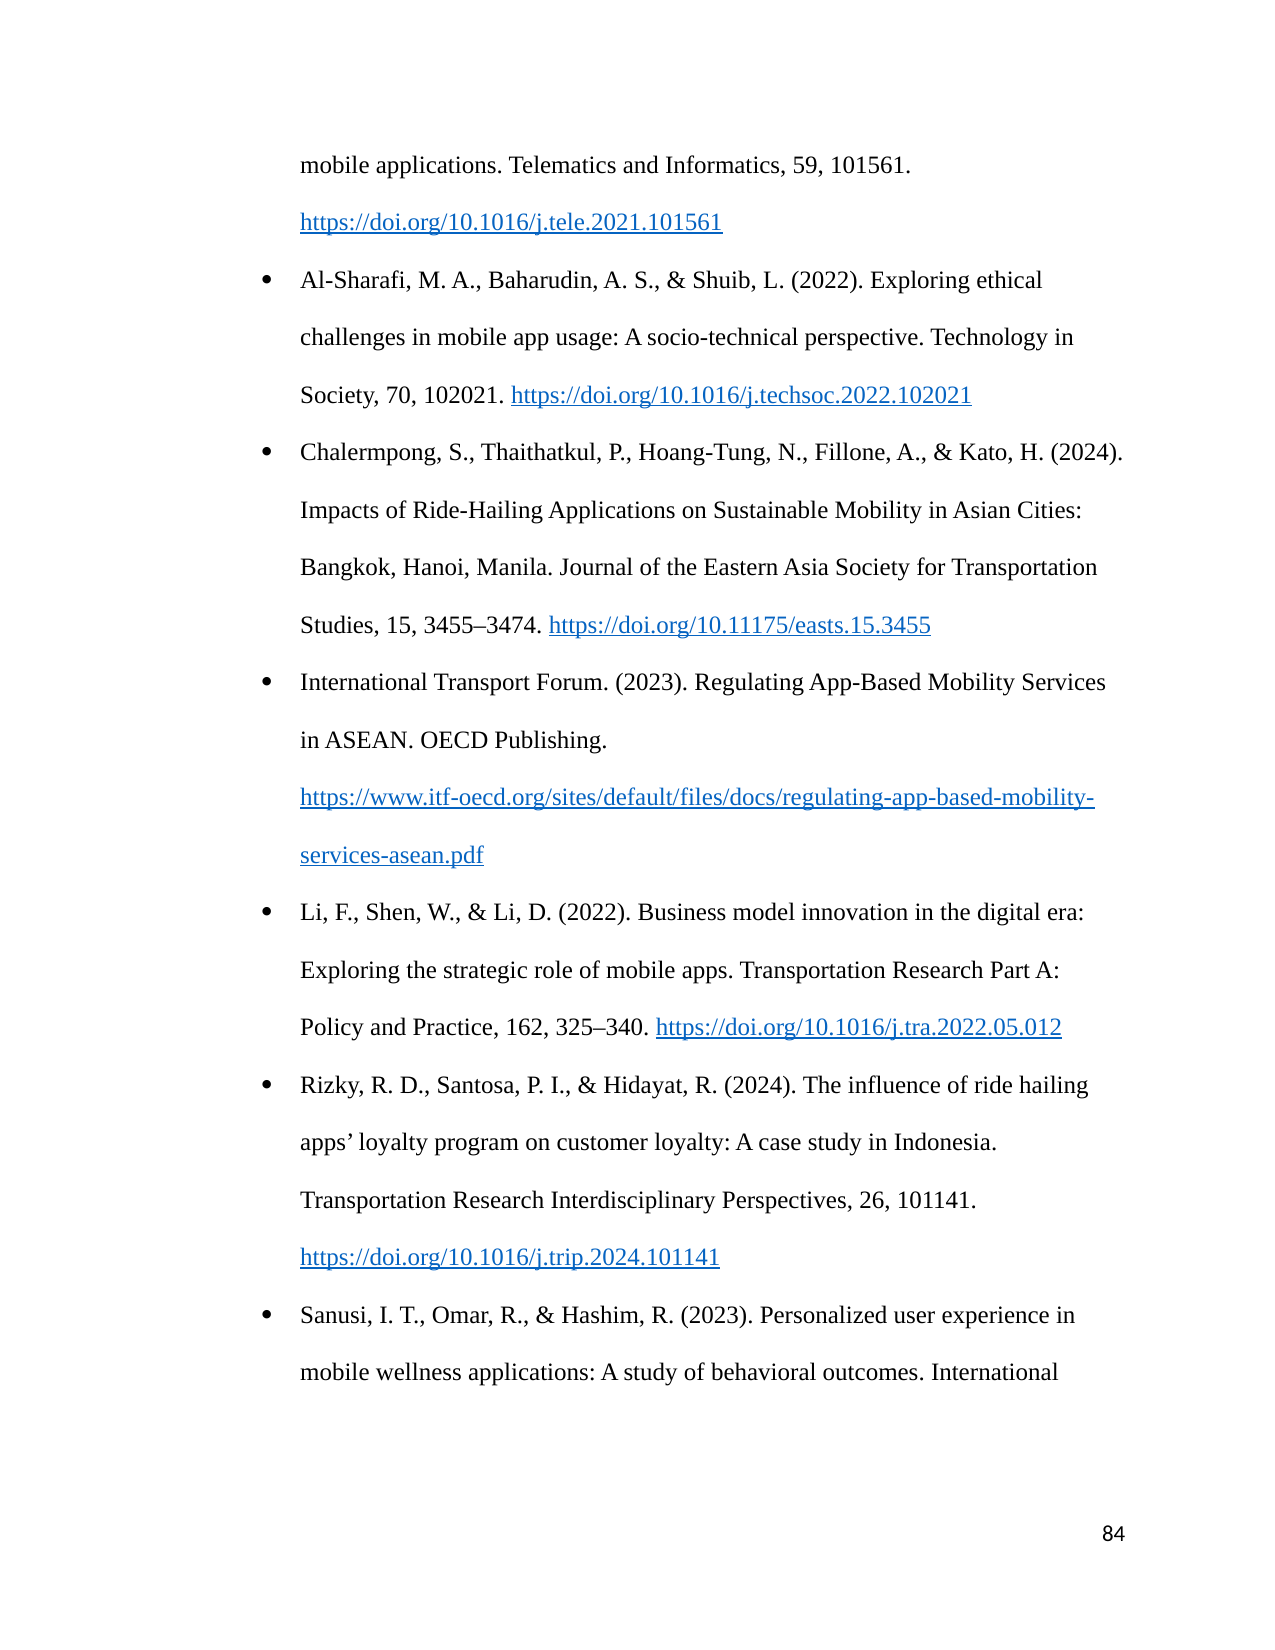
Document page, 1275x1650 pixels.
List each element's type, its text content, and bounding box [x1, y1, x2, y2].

list International Transport Forum. (2023). Regulating App-Based Mobility Services in ASEAN. OECD Publishing. https://www.itf-oecd.org/sites/default/files/docs/regulating-app-based-mobility-services-asean.pdf [262, 667, 1125, 869]
list Rizky, R. D., Santosa, P. I., & Hidayat, R. (2024). The influence of ride hailing apps’ loyalty program on customer loyalty: A case study in Indonesia. Transportation Research Interdisciplinary Perspectives, 26, 101141. https://doi.org/10.1016/j.trip.2024.101141 [262, 1070, 1125, 1271]
list Li, F., Shen, W., & Li, D. (2022). Business model innovation in the digital era: Exploring the strategic role of mobile apps. Transportation Research Part A: Policy and Practice, 162, 325–340. https://doi.org/10.1016/j.tra.2022.05.012 [262, 897, 1125, 1041]
list Al-Sharafi, M. A., Baharudin, A. S., & Shuib, L. (2022). Exploring ethical challenges in mobile app usage: A socio-technical perspective. Technology in Society, 70, 102021. https://doi.org/10.1016/j.techsoc.2022.102021 [262, 265, 1125, 409]
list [262, 150, 1125, 236]
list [262, 1300, 1125, 1386]
list Chalermpong, S., Thaithatkul, P., Hoang-Tung, N., Fillone, A., & Kato, H. (2024). Impacts of Ride-Hailing Applications on Sustainable Mobility in Asian Cities: Bangkok, Hanoi, Manila. Journal of the Eastern Asia Society for Transportation Studies, 15, 3455–3474. https://doi.org/10.11175/easts.15.3455 [262, 437, 1125, 639]
